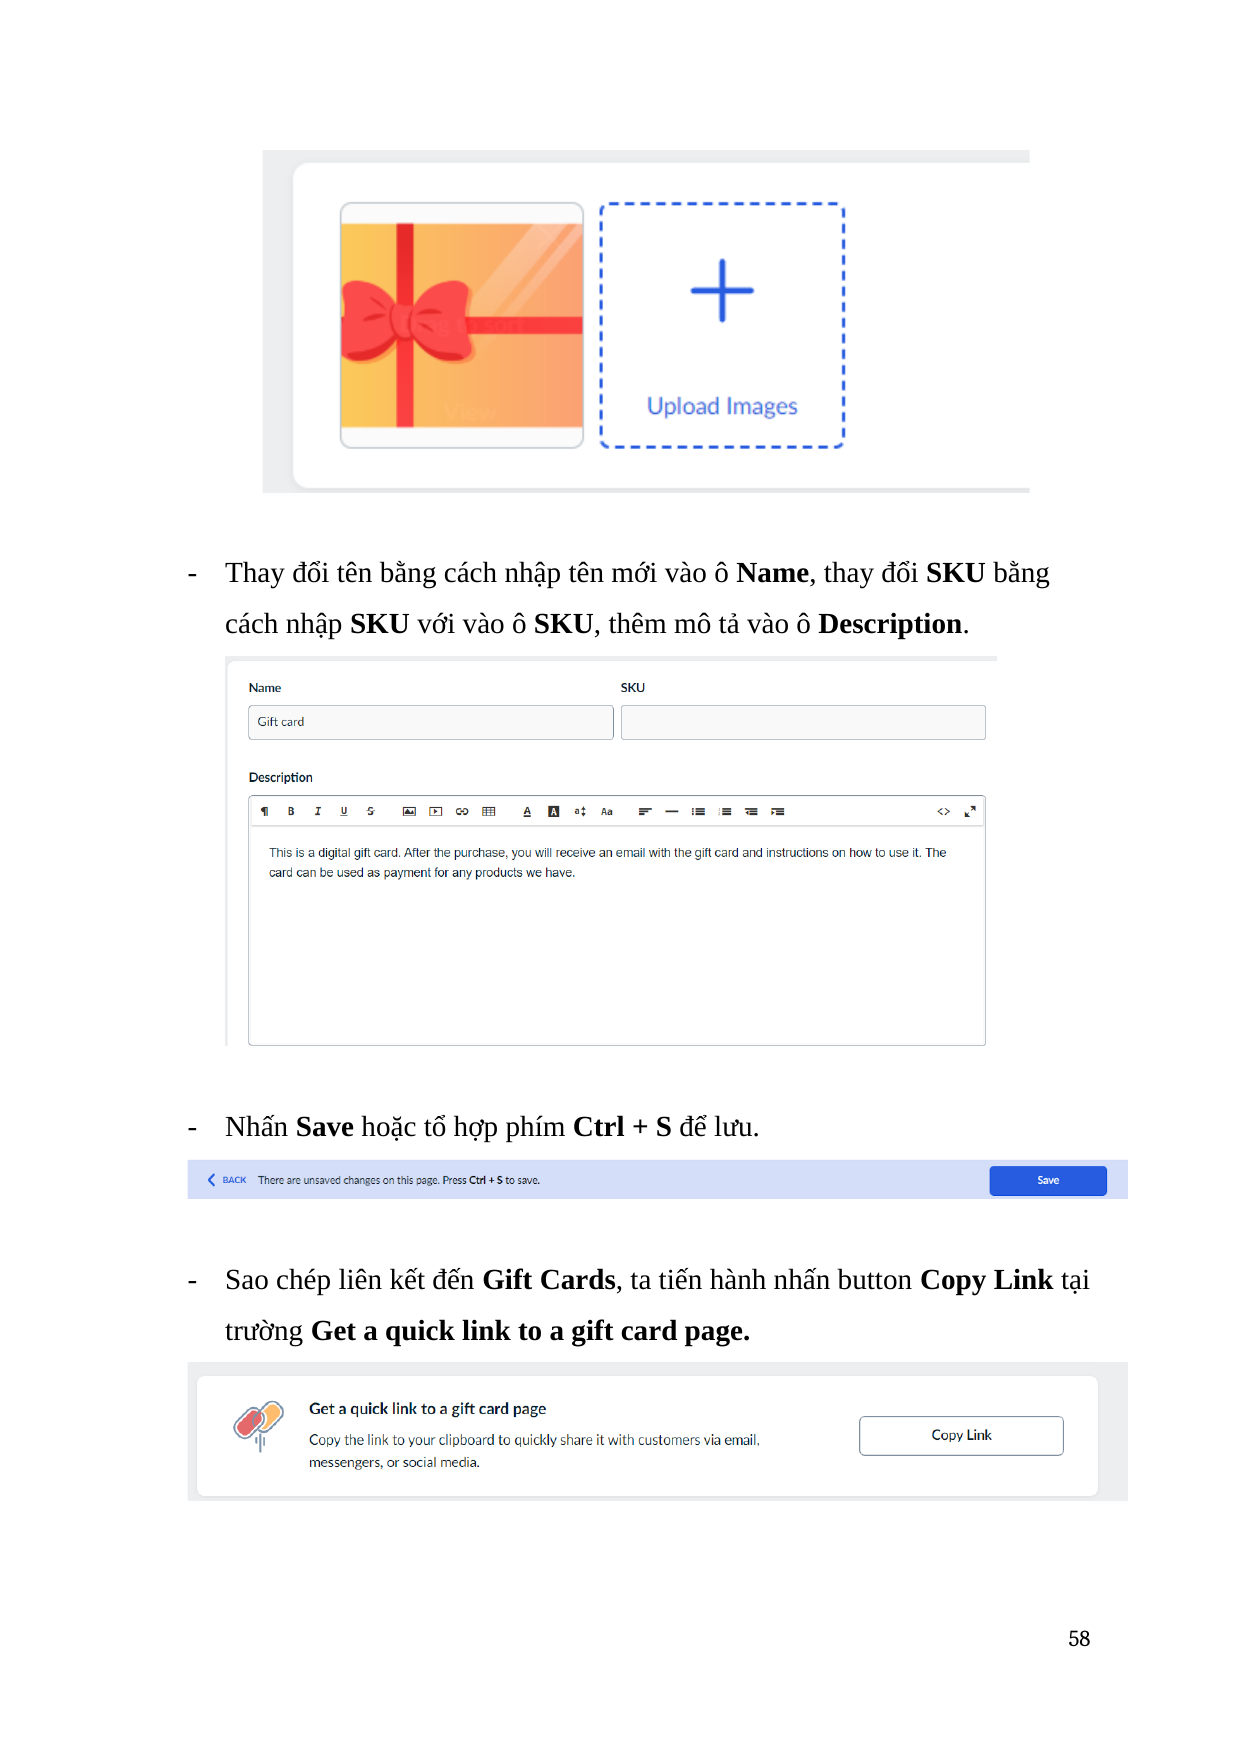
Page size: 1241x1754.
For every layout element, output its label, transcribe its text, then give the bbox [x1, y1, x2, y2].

picture [187, 1159, 1128, 1199]
list Thay đổi tên bằng cách nhập tên mới vào ô Name, thay đổi SKU bằng cách nhập SKU với vào ô SKU, thêm mô tả vào ô Description. [187, 556, 1090, 639]
picture [225, 656, 997, 1046]
picture [187, 1362, 1128, 1501]
picture [262, 150, 1030, 493]
list Sao chép liên kết đến Gift Cards, ta tiến hành nhấn button Copy Link tại trường Get a quick link to a gift card page. [187, 1262, 1090, 1346]
list Nhấn Save hoặc tổ hợp phím Ctrl + S để lưu. [187, 1109, 1090, 1143]
